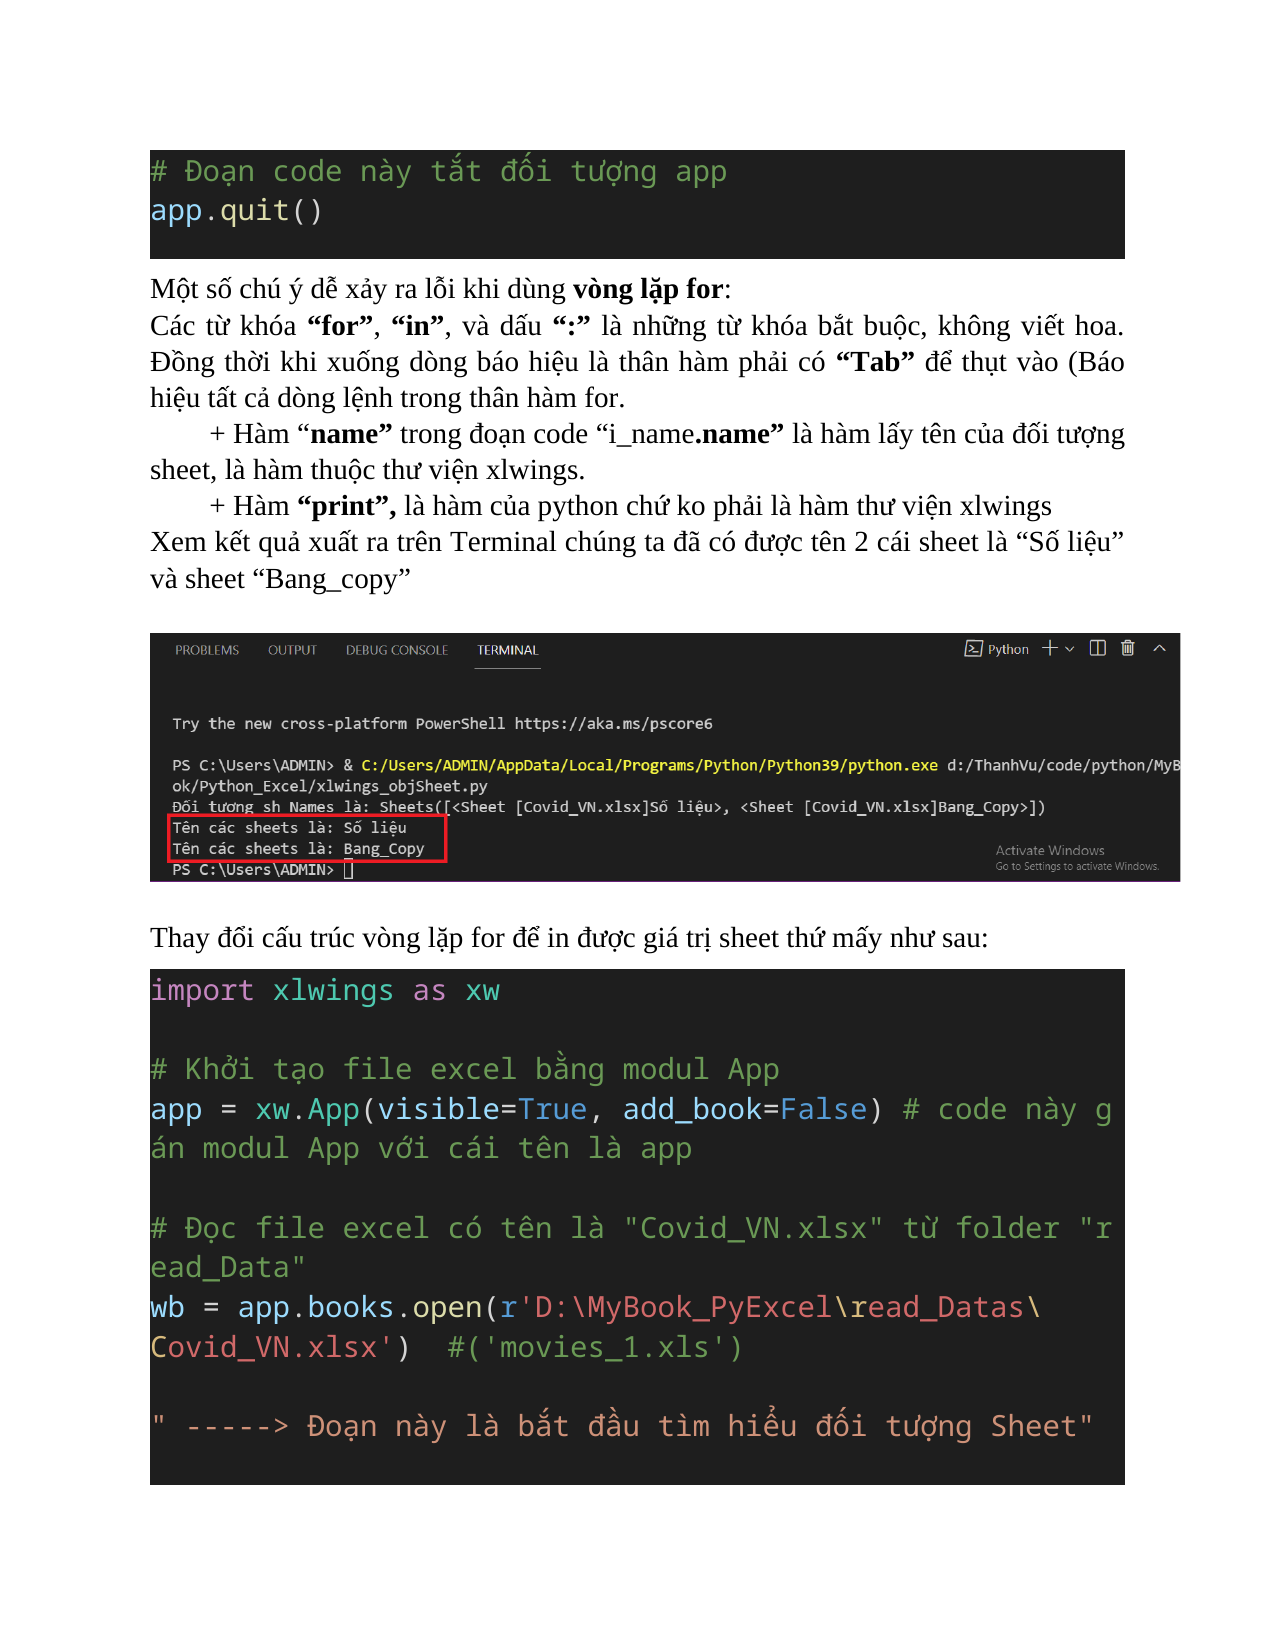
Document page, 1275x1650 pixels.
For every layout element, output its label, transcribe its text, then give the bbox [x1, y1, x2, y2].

text " -----> Đoạn này là bắt đầu tìm hiểu đối tượng Sheet" [150, 1406, 1125, 1445]
list + Hàm “print”, là hàm của python chứ ko phải là hàm thư viện xlwings [150, 488, 1125, 522]
text # Đoạn code này tắt đối tượng app [150, 150, 1125, 190]
list Các từ khóa “for”, “in”, và dấu “:” là những từ khóa bắt buộc, không viết hoa. Đồng thời khi xuống dòng báo hiệu là thân hàm phải có “Tab” để thụt vào (Báo hiệu tất cả dòng lệnh trong thân hàm for. [150, 308, 1125, 413]
picture [150, 633, 1181, 882]
text import xlwings as xw [150, 969, 1125, 1009]
list Xem kết quả xuất ra trên Terminal chúng ta đã có được tên 2 cái sheet là “Số liệu” và sheet “Bang_copy” [150, 524, 1125, 594]
text # Đọc file excel có tên là "Covid_VN.xlsx" từ folder "read_Data" [150, 1207, 1125, 1286]
text # Khởi tạo file excel bằng modul App [150, 1048, 1125, 1088]
list + Hàm “name” trong đoạn code “i_name.name” là hàm lấy tên của đối tượng sheet, là hàm thuộc thư viện xlwings. [150, 416, 1125, 486]
list Thay đổi cấu trúc vòng lặp for để in được giá trị sheet thứ mấy như sau: [150, 920, 1125, 954]
text app.quit() [150, 190, 1125, 229]
text app = xw.App(visible=True, add_book=False) # code này gán modul App với cái tên là app [150, 1088, 1125, 1167]
list Một số chú ý dễ xảy ra lỗi khi dùng vòng lặp for: [150, 272, 1125, 305]
text wb = app.books.open(r'D:\MyBook_PyExcel\read_Datas\Covid_VN.xlsx') #('movies_1.xls') [150, 1286, 1125, 1366]
